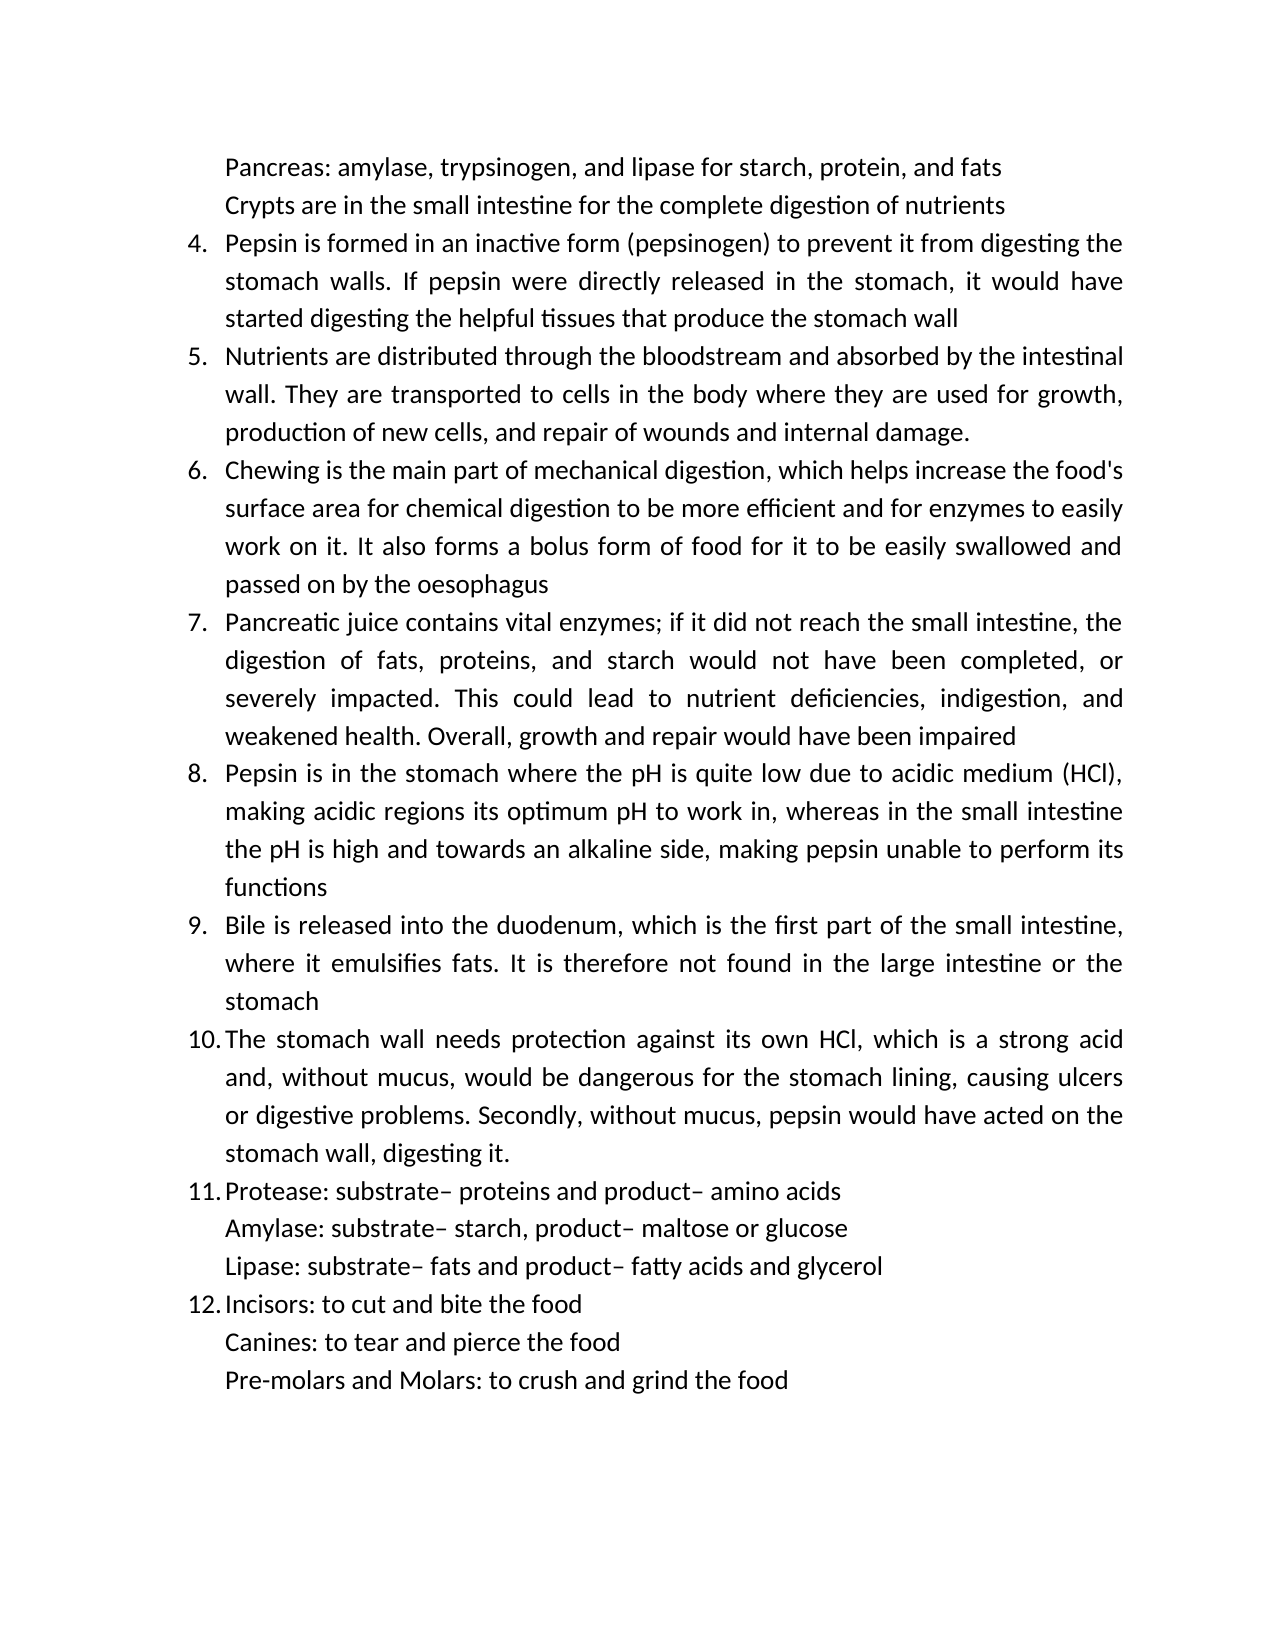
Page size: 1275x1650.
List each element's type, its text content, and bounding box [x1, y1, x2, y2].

text Pancreas: amylase, trypsinogen, and lipase for starch, protein, and fats [225, 150, 1125, 183]
list Pancreatic juice contains vital enzymes; if it did not reach the small intestine, the digestion of fats, proteins, and starch would not have been completed, or severely impacted. This could lead to nutrient deficiencies, indigestion, and weakened health. Overall, growth and repair would have been impaired [187, 605, 1125, 752]
text Canines: to tear and pierce the food [225, 1325, 1125, 1358]
text Crypts are in the small intestine for the complete digestion of nutrients [225, 188, 1125, 221]
list Pepsin is in the stomach where the pH is quite low due to acidic medium (HCl), making acidic regions its optimum pH to work in, whereas in the small intestine the pH is high and towards an alkaline side, making pepsin unable to perform its functions [187, 757, 1125, 903]
text Amylase: substrate– starch, product– maltose or glucose [225, 1212, 1125, 1245]
text Pre-molars and Molars: to crush and grind the food [225, 1363, 1125, 1396]
list Protease: substrate– proteins and product– amino acids [187, 1174, 1125, 1207]
list Incisors: to cut and bite the food [187, 1287, 1125, 1321]
list Chewing is the main part of mechanical digestion, which helps increase the food's surface area for chemical digestion to be more efficient and for enzymes to easily work on it. It also forms a bolus form of food for it to be easily swallowed and passed on by the oesophagus [187, 453, 1125, 600]
list Pepsin is formed in an inactive form (pepsinogen) to prevent it from digesting the stomach walls. If pepsin were directly released in the stomach, it would have started digesting the helpful tissues that produce the stomach wall [187, 226, 1125, 335]
list Bile is released into the duodenum, which is the first part of the small intestine, where it emulsifies fats. It is therefore not found in the large intestine or the stomach [187, 908, 1125, 1017]
list Nutrients are distributed through the bloodstream and absorbed by the intestinal wall. They are transported to cells in the body where they are used for growth, production of new cells, and repair of wounds and internal damage. [187, 339, 1125, 448]
list The stomach wall needs protection against its own HCl, which is a strong acid and, without mucus, would be dangerous for the stomach lining, causing ulcers or digestive problems. Secondly, without mucus, pepsin would have acted on the stomach wall, digesting it. [187, 1022, 1125, 1169]
text Lipase: substrate– fats and product– fatty acids and glycerol [225, 1249, 1125, 1283]
